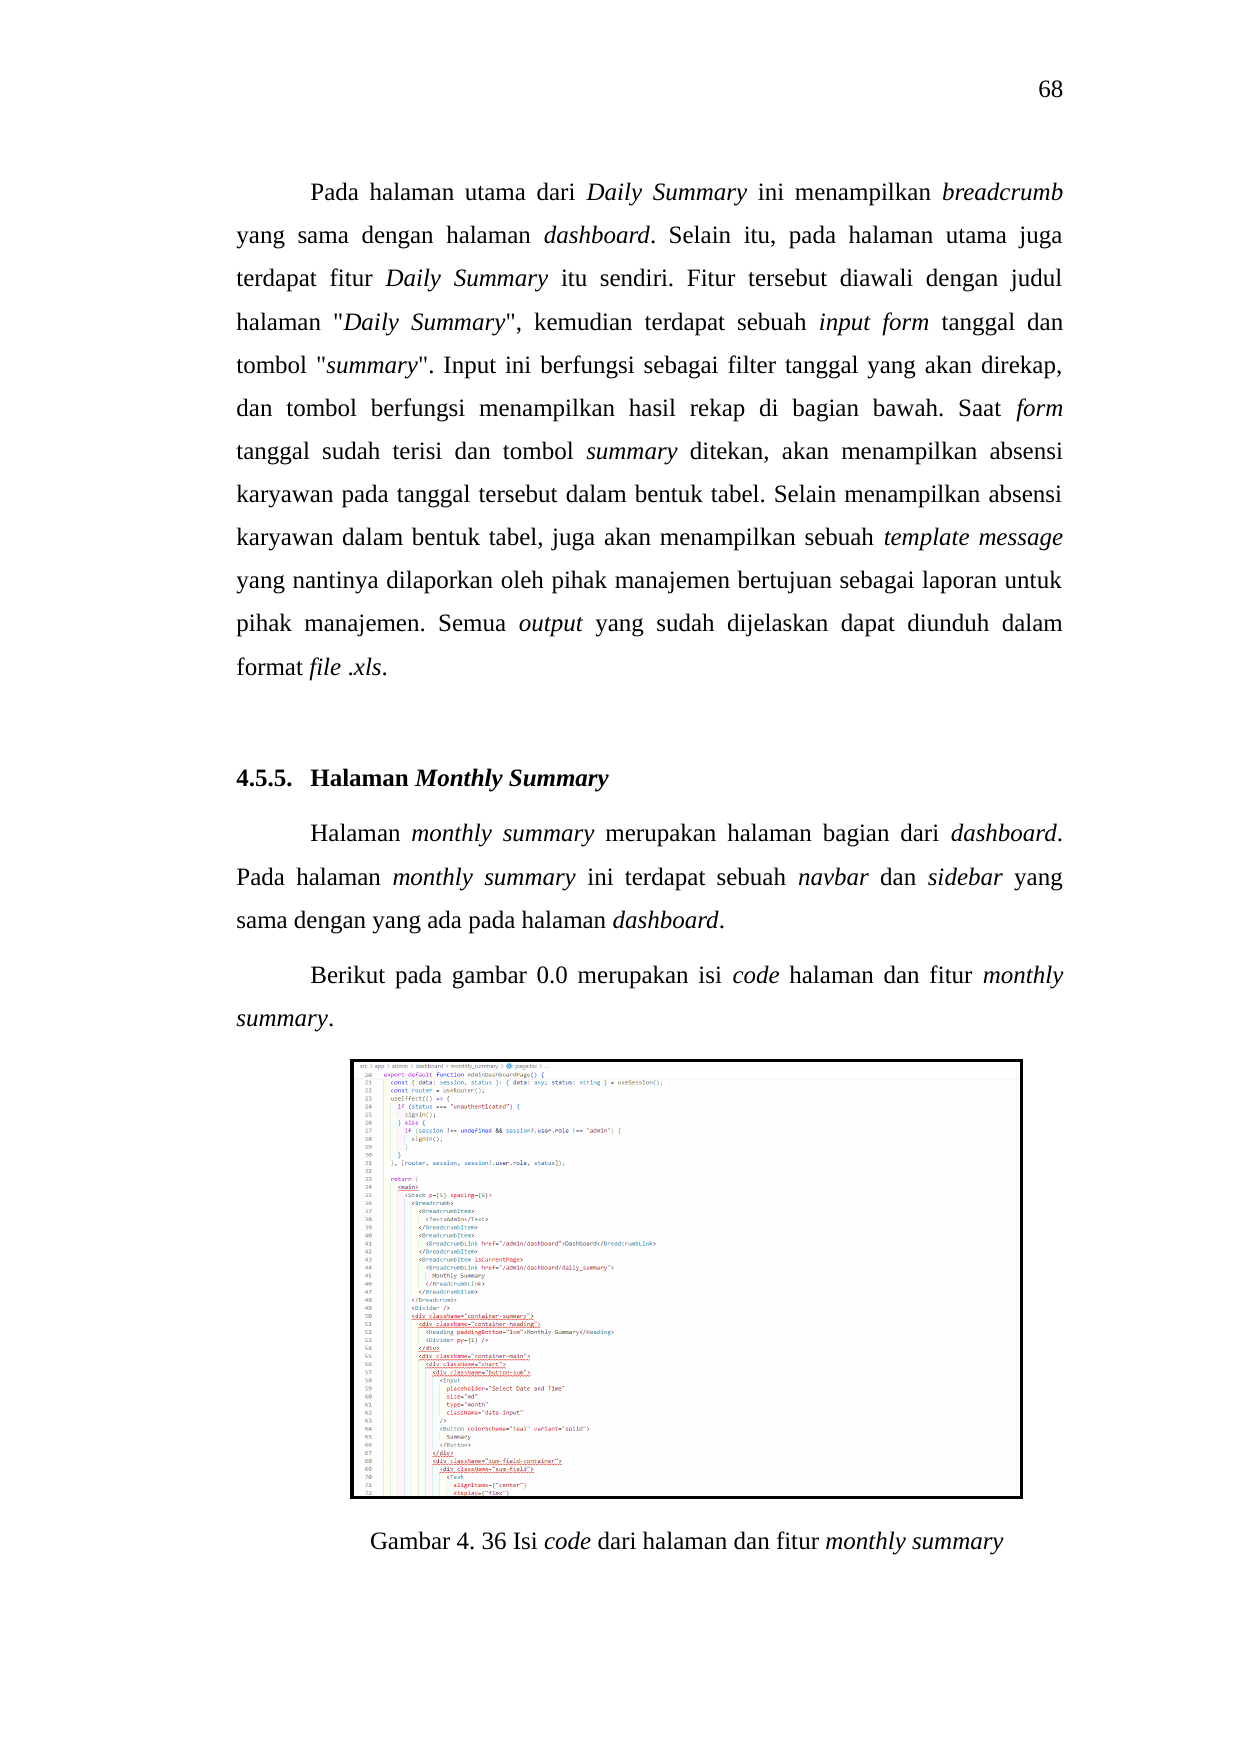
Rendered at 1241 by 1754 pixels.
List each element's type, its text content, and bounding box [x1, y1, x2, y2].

text Pada halaman utama dari Daily Summary ini menampilkan breadcrumb yang sama dengan halaman dashboard. Selain itu, pada halaman utama juga terdapat fitur Daily Summary itu sendiri. Fitur tersebut diawali dengan judul halaman "Daily Summary", kemudian terdapat sebuah input form tanggal dan tombol "summary". Input ini berfungsi sebagai filter tanggal yang akan direkap, dan tombol berfungsi menampilkan hasil rekap di bagian bawah. Saat form tanggal sudah terisi dan tombol summary ditekan, akan menampilkan absensi karyawan pada tanggal tersebut dalam bentuk tabel. Selain menampilkan absensi karyawan dalam bentuk tabel, juga akan menampilkan sebuah template message yang nantinya dilaporkan oleh pihak manajemen bertujuan sebagai laporan untuk pihak manajemen. Semua output yang sudah dijelaskan dapat diunduh dalam format file .xls. [236, 177, 1063, 680]
text Halaman monthly summary merupakan halaman bagian dari dashboard. Pada halaman monthly summary ini terdapat sebuah navbar dan sidebar yang sama dengan yang ada pada halaman dashboard. [236, 818, 1063, 933]
text Halaman Monthly Summary [236, 763, 1063, 792]
picture [354, 1062, 1020, 1496]
text Berikut pada gambar 0.0 merupakan isi code halaman dan fitur monthly summary. [236, 960, 1063, 1032]
text Gambar 4. 36 Isi code dari halaman dan fitur monthly summary [236, 1526, 1063, 1555]
